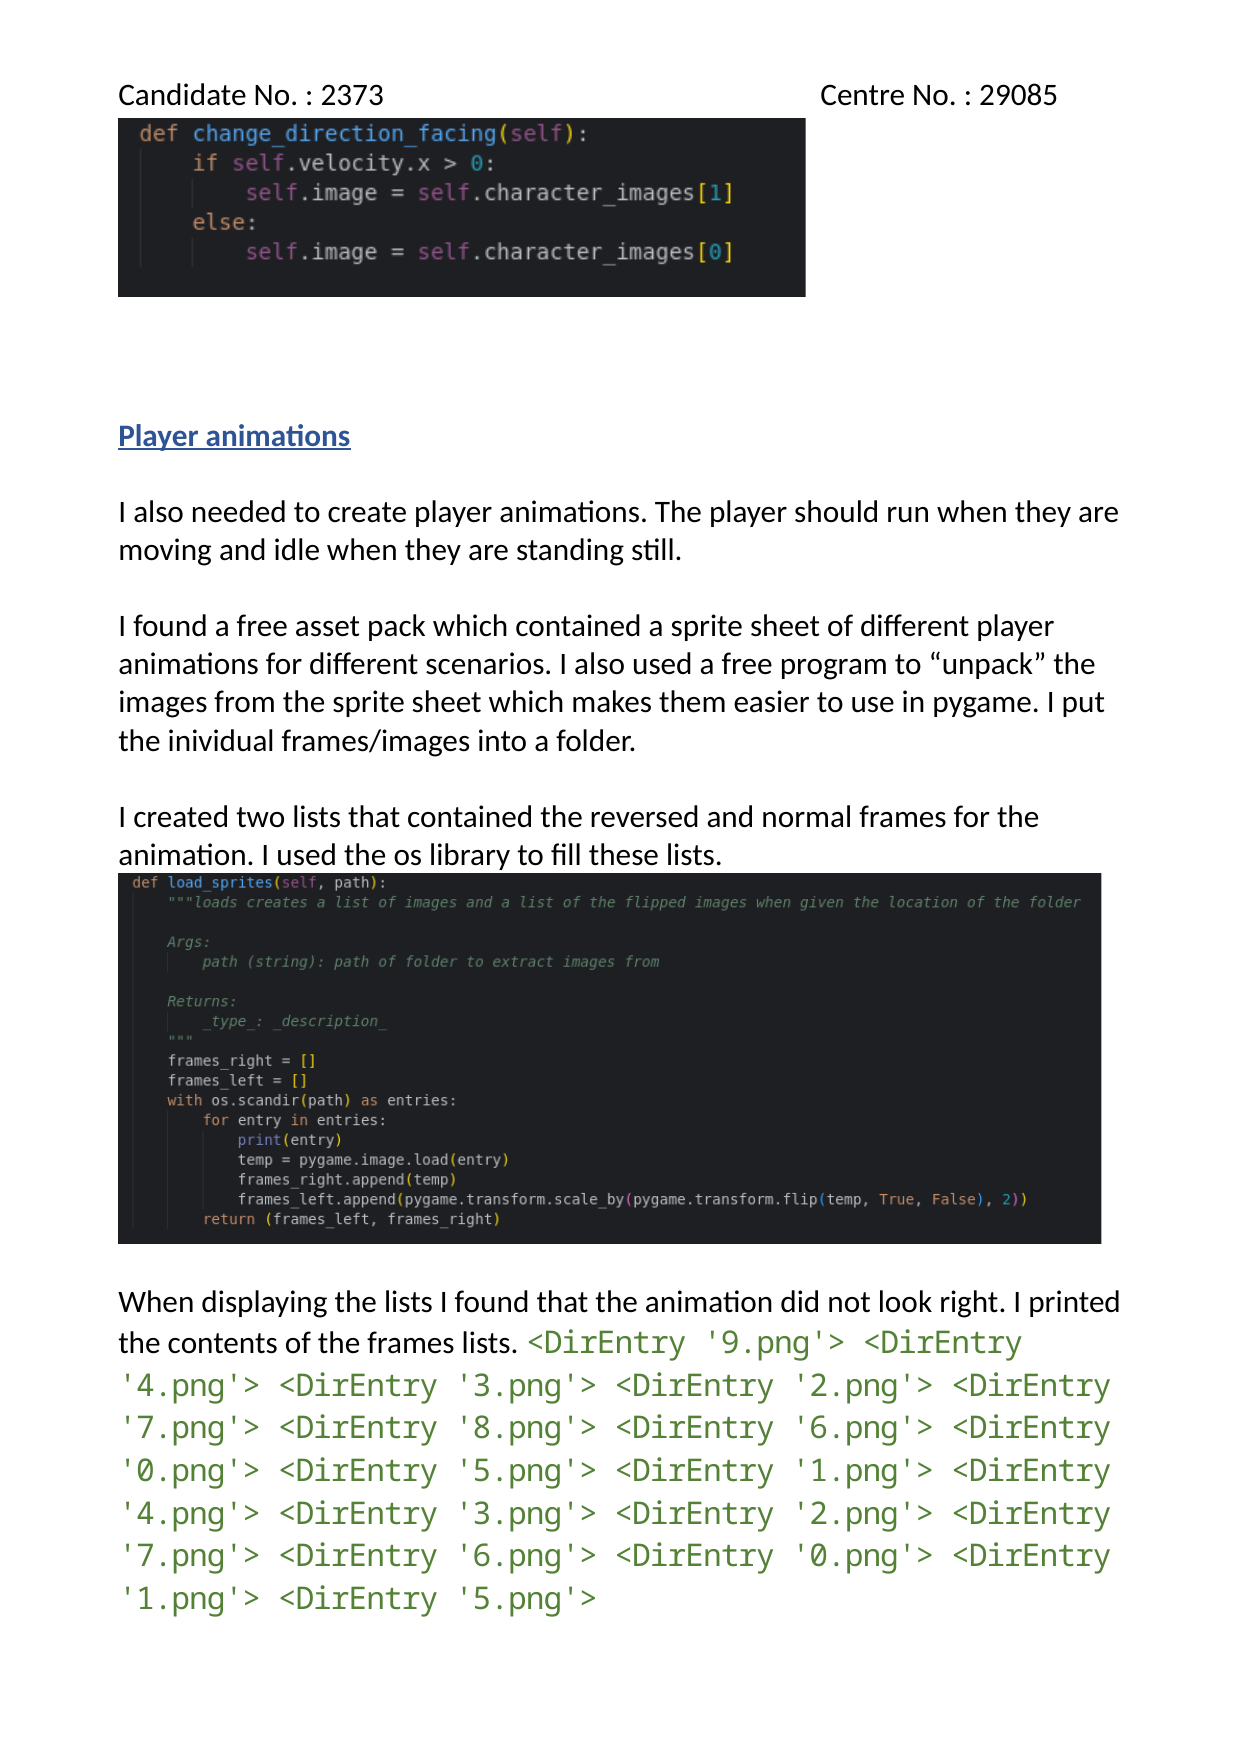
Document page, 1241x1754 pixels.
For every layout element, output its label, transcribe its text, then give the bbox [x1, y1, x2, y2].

picture [118, 118, 806, 297]
text I created two lists that contained the reversed and normal frames for the animation. I used the os library to fill these lists. [118, 797, 1122, 873]
picture [118, 873, 1102, 1244]
text I found a free asset pack which contained a sprite sheet of different player animations for different scenarios. I also used a free program to “unpack” the images from the sprite sheet which makes them easier to use in pygame. I put the inividual frames/images into a folder. [118, 606, 1122, 759]
text When displaying the lists I found that the animation did not look right. I printed the contents of the frames lists. <DirEntry '9.png'> <DirEntry '4.png'> <DirEntry '3.png'> <DirEntry '2.png'> <DirEntry '7.png'> <DirEntry '8.png'> <DirEntry '6.png'> <DirEntry '0.png'> <DirEntry '5.png'> <DirEntry '1.png'> <DirEntry '4.png'> <DirEntry '3.png'> <DirEntry '2.png'> <DirEntry '7.png'> <DirEntry '6.png'> <DirEntry '0.png'> <DirEntry '1.png'> <DirEntry '5.png'> [118, 1282, 1122, 1618]
text I also needed to create player animations. The player should run when they are moving and idle when they are standing still. [118, 492, 1122, 568]
subtitle Player animations [118, 416, 1122, 454]
